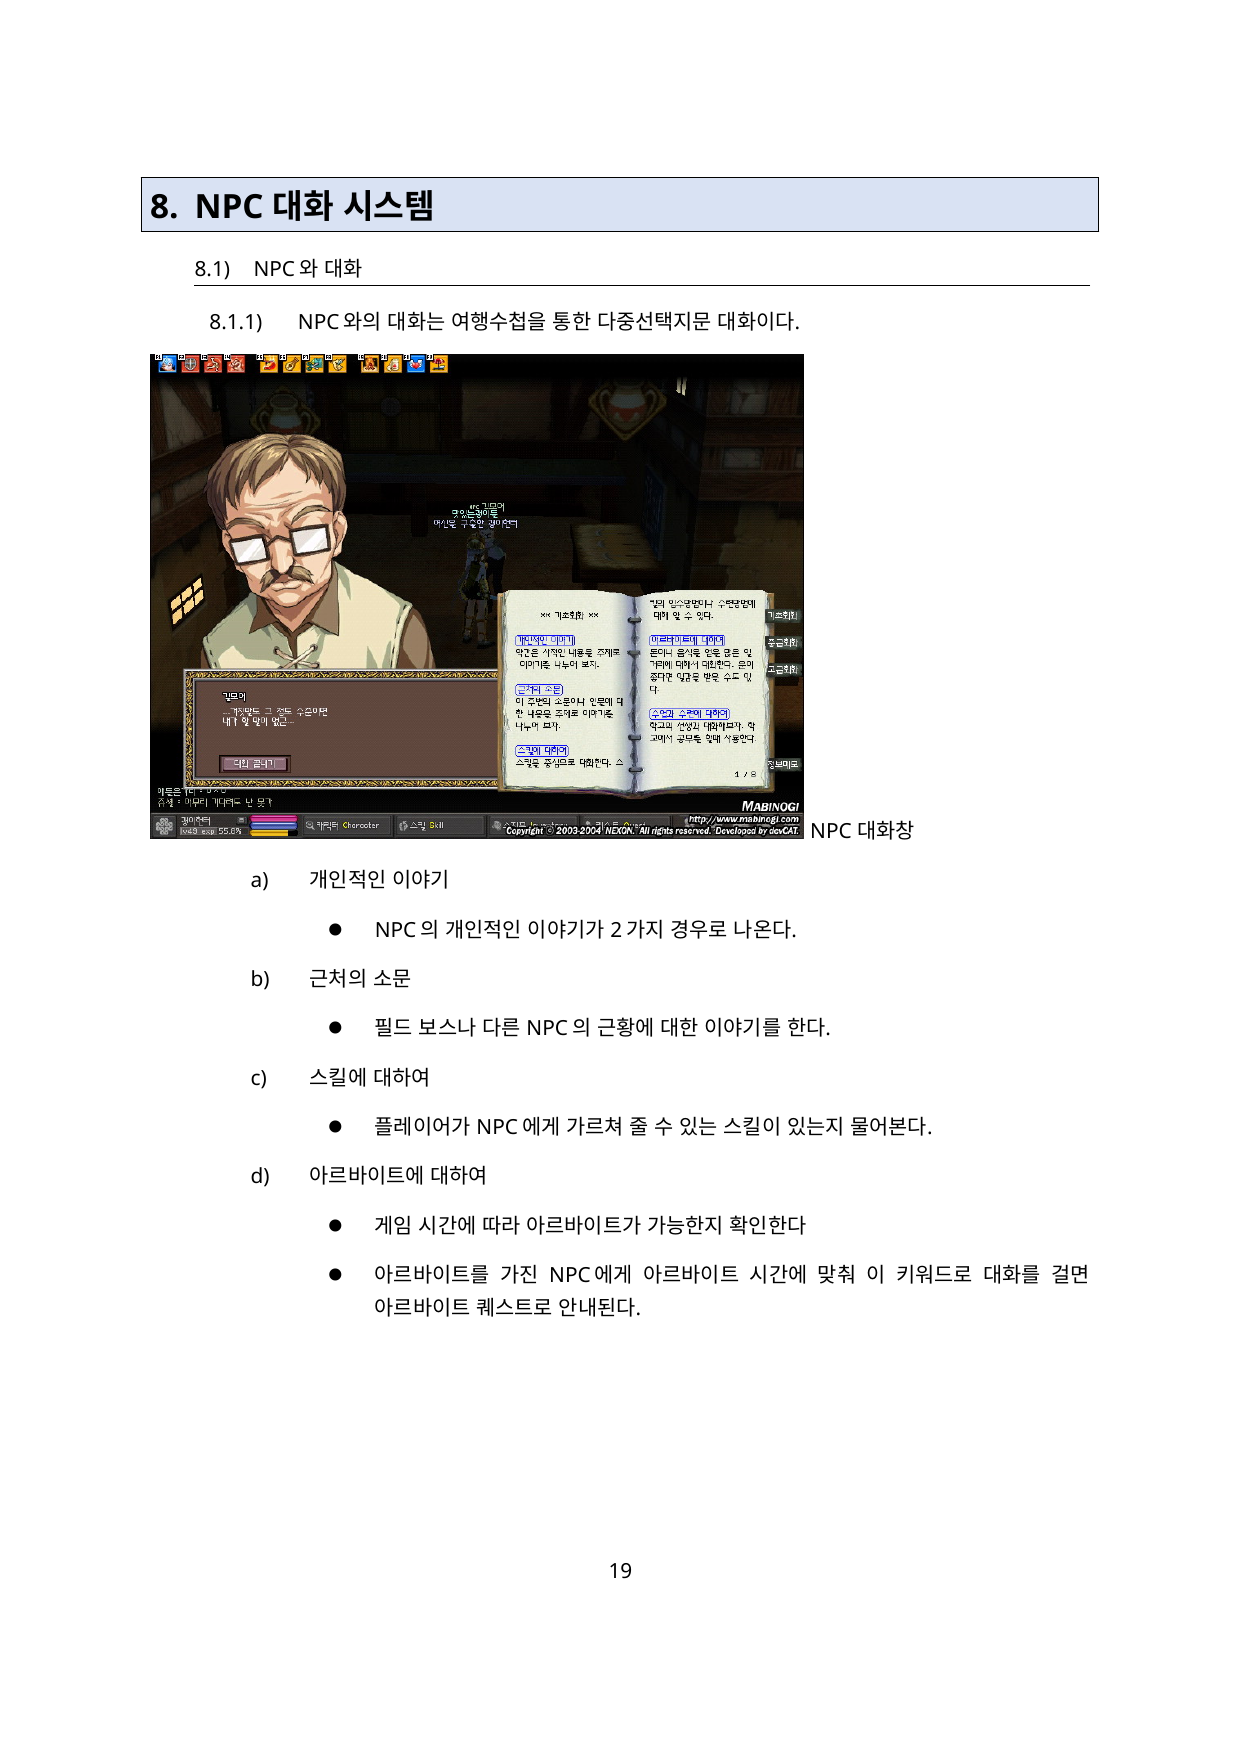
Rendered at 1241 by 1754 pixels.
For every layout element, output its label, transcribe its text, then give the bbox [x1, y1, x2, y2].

subtitle 아르바이트를 가진 NPC에게 아르바이트 시간에 맞춰 이 키워드로 대화를 걸면 아르바이트 퀘스트로 안내된다. [327, 1258, 1090, 1321]
subtitle 플레이어가 NPC에게 가르쳐 줄 수 있는 스킬이 있는지 물어본다. [327, 1110, 1090, 1141]
subtitle 필드 보스나 다른 NPC의 근황에 대한 이야기를 한다. [327, 1012, 1090, 1042]
subtitle 스킬에 대하여 [250, 1061, 1090, 1091]
subtitle 게임 시간에 따라 아르바이트가 가능한지 확인한다 [327, 1209, 1090, 1239]
subtitle 근처의 소문 [250, 962, 1090, 992]
picture [150, 354, 805, 839]
subtitle NPC 대화 시스템 [142, 178, 1098, 231]
subtitle 개인적인 이야기 [250, 863, 1090, 894]
subtitle NPC의 개인적인 이야기가 2가지 경우로 나온다. [327, 913, 1090, 943]
subtitle NPC와의 대화는 여행수첩을 통한 다중선택지문 대화이다. [209, 305, 1090, 335]
subtitle 아르바이트에 대하여 [250, 1160, 1090, 1190]
subtitle NPC와 대화 [194, 252, 1090, 285]
